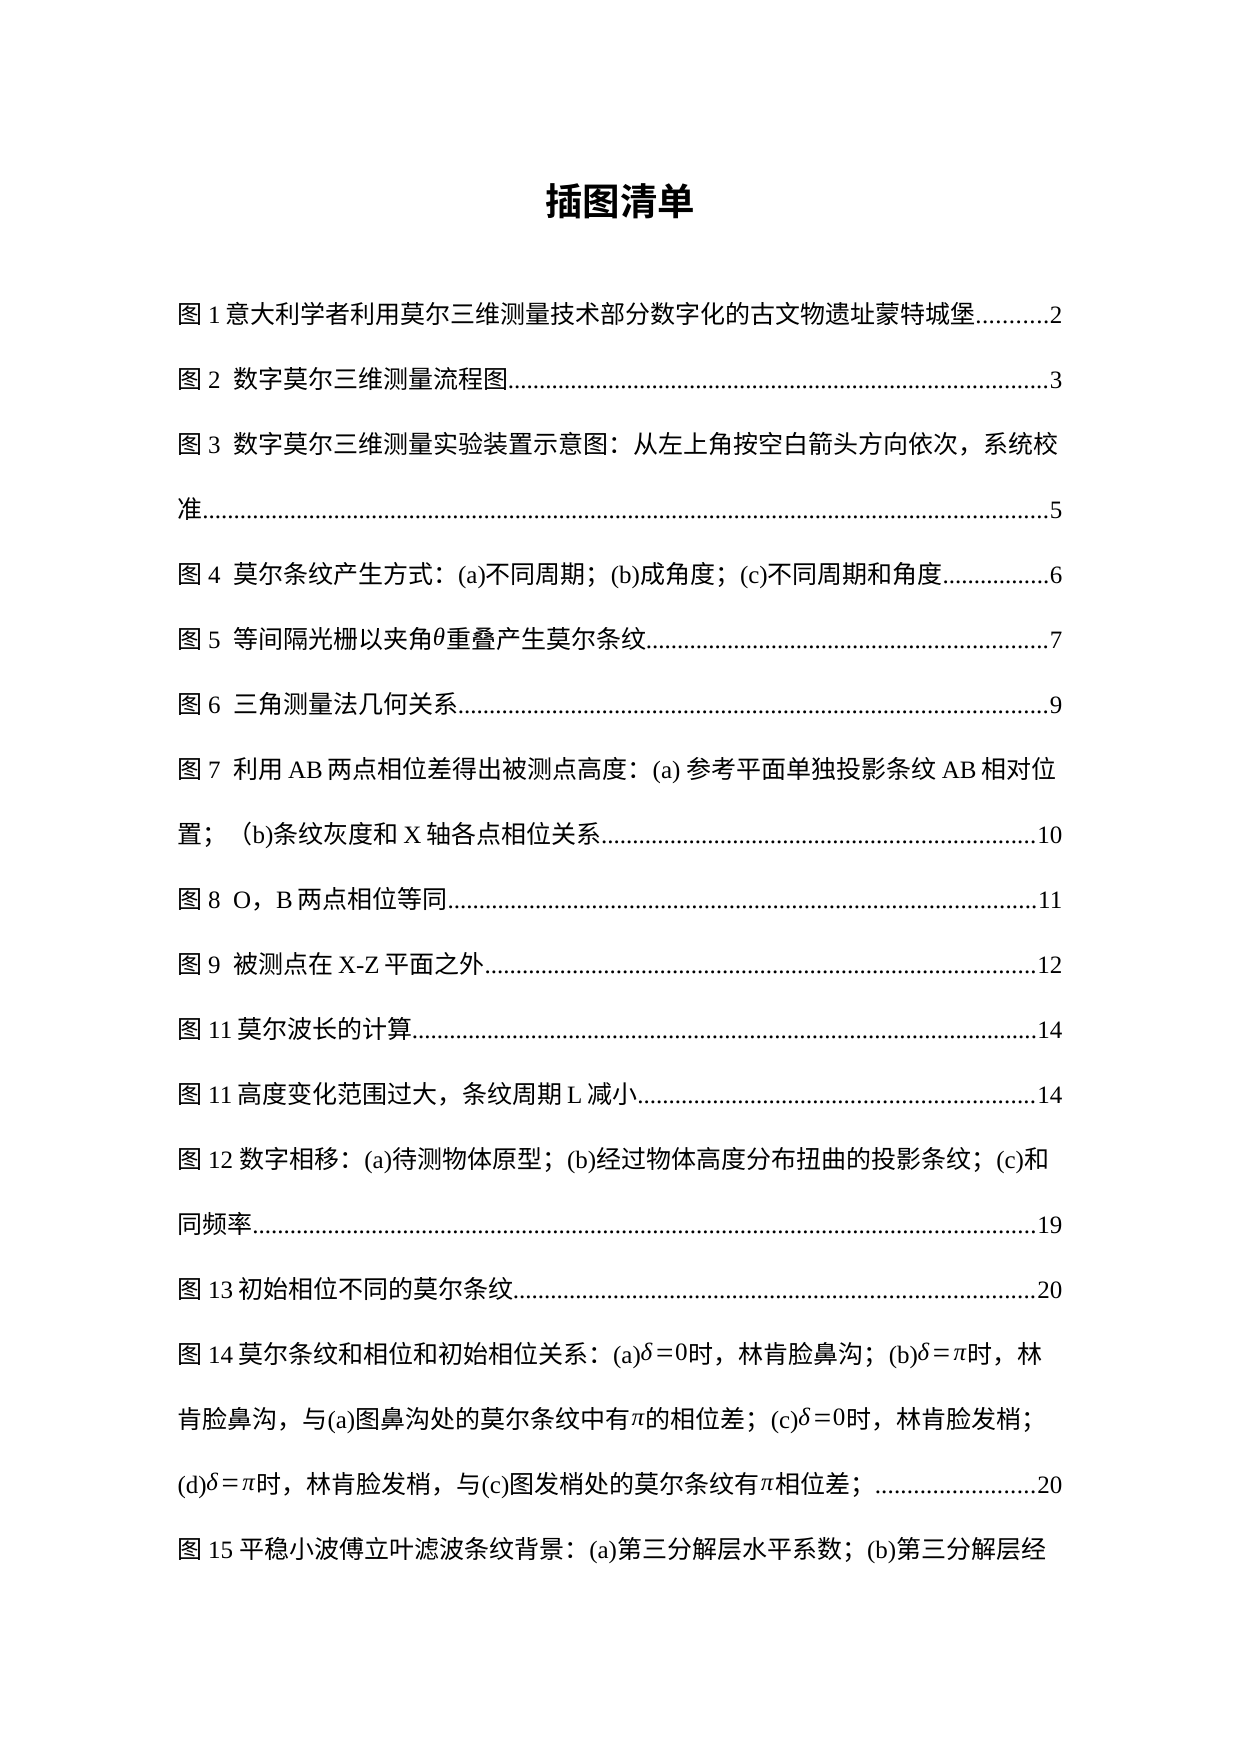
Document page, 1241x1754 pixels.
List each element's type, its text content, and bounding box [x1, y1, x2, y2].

text 图 4 莫尔条纹产生方式：(a)不同周期；(b)成角度；(c)不同周期和角度 6 [177, 540, 1063, 605]
text 图 5 等间隔光栅以夹角重叠产生莫尔条纹 7 [177, 605, 1063, 670]
text 图 14莫尔条纹和相位和初始相位关系：(a)时，林肯脸鼻沟；(b)时，林肯脸鼻沟，与(a)图鼻沟处的莫尔条纹中有的相位差；(c)时，林肯脸发梢；(d)时，林肯脸发梢，与(c)图发梢处的莫尔条纹有相位差； 20 [177, 1320, 1063, 1515]
text 图 9 被测点在X-Z平面之外 12 [177, 930, 1063, 995]
text 图 11莫尔波长的计算 14 [177, 995, 1063, 1060]
text 图 6 三角测量法几何关系 9 [177, 670, 1063, 735]
text 图 7 利用AB两点相位差得出被测点高度：(a) 参考平面单独投影条纹AB相对位置；（b)条纹灰度和X轴各点相位关系 10 [177, 735, 1063, 865]
text 图 1意大利学者利用莫尔三维测量技术部分数字化的古文物遗址蒙特城堡 2 [177, 280, 1063, 345]
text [177, 1515, 1063, 1580]
text 图 3 数字莫尔三维测量实验装置示意图：从左上角按空白箭头方向依次，系统校准 5 [177, 410, 1063, 540]
text 图 13初始相位不同的莫尔条纹 20 [177, 1255, 1063, 1320]
text 插图清单 [177, 166, 1063, 231]
text 图 8 O，B两点相位等同 11 [177, 865, 1063, 930]
text 图 12 数字相移：(a)待测物体原型；(b)经过物体高度分布扭曲的投影条纹；(c)和同频率 19 [177, 1125, 1063, 1255]
text 图 2 数字莫尔三维测量流程图 3 [177, 345, 1063, 410]
text 图 11高度变化范围过大，条纹周期L减小 14 [177, 1060, 1063, 1125]
